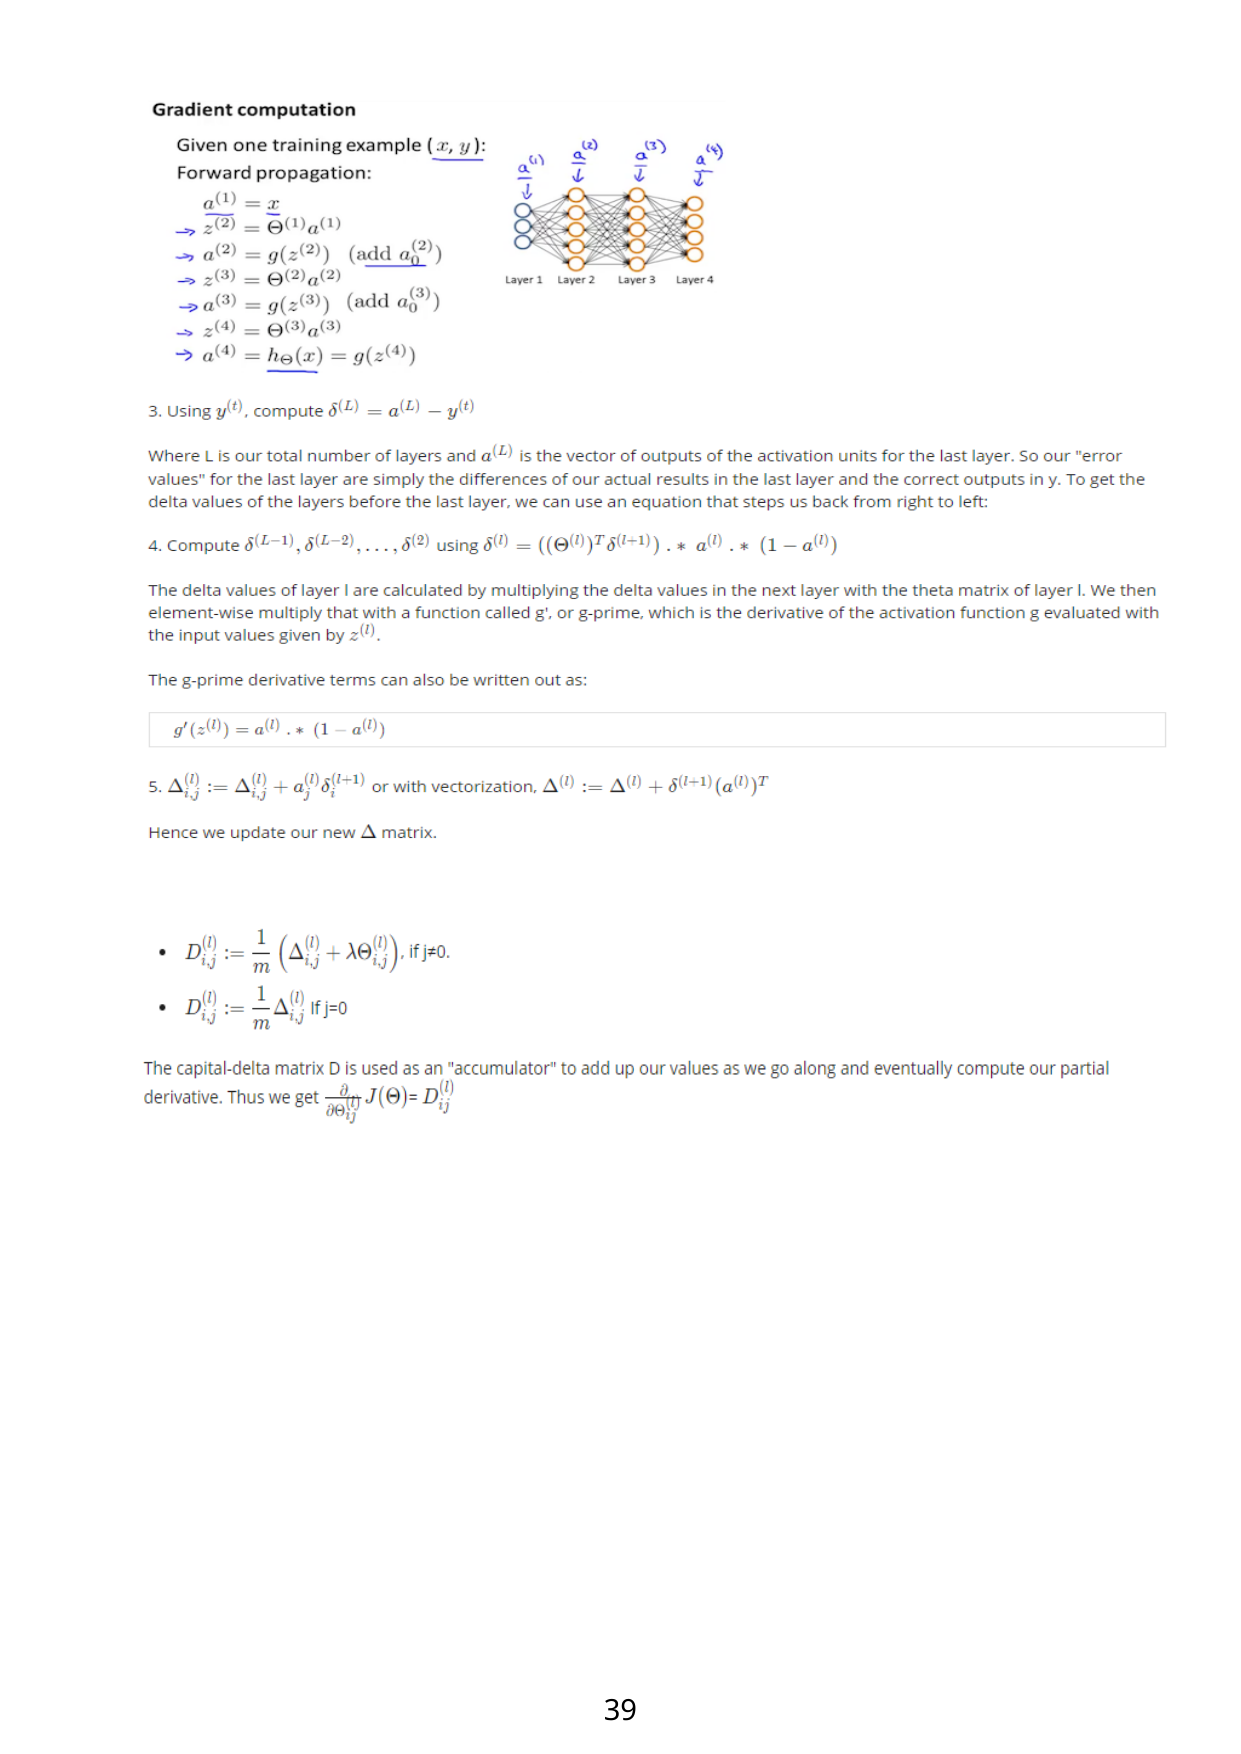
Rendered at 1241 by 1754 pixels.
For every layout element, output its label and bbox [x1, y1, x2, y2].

picture [75, 89, 1241, 853]
picture [75, 914, 1166, 1150]
